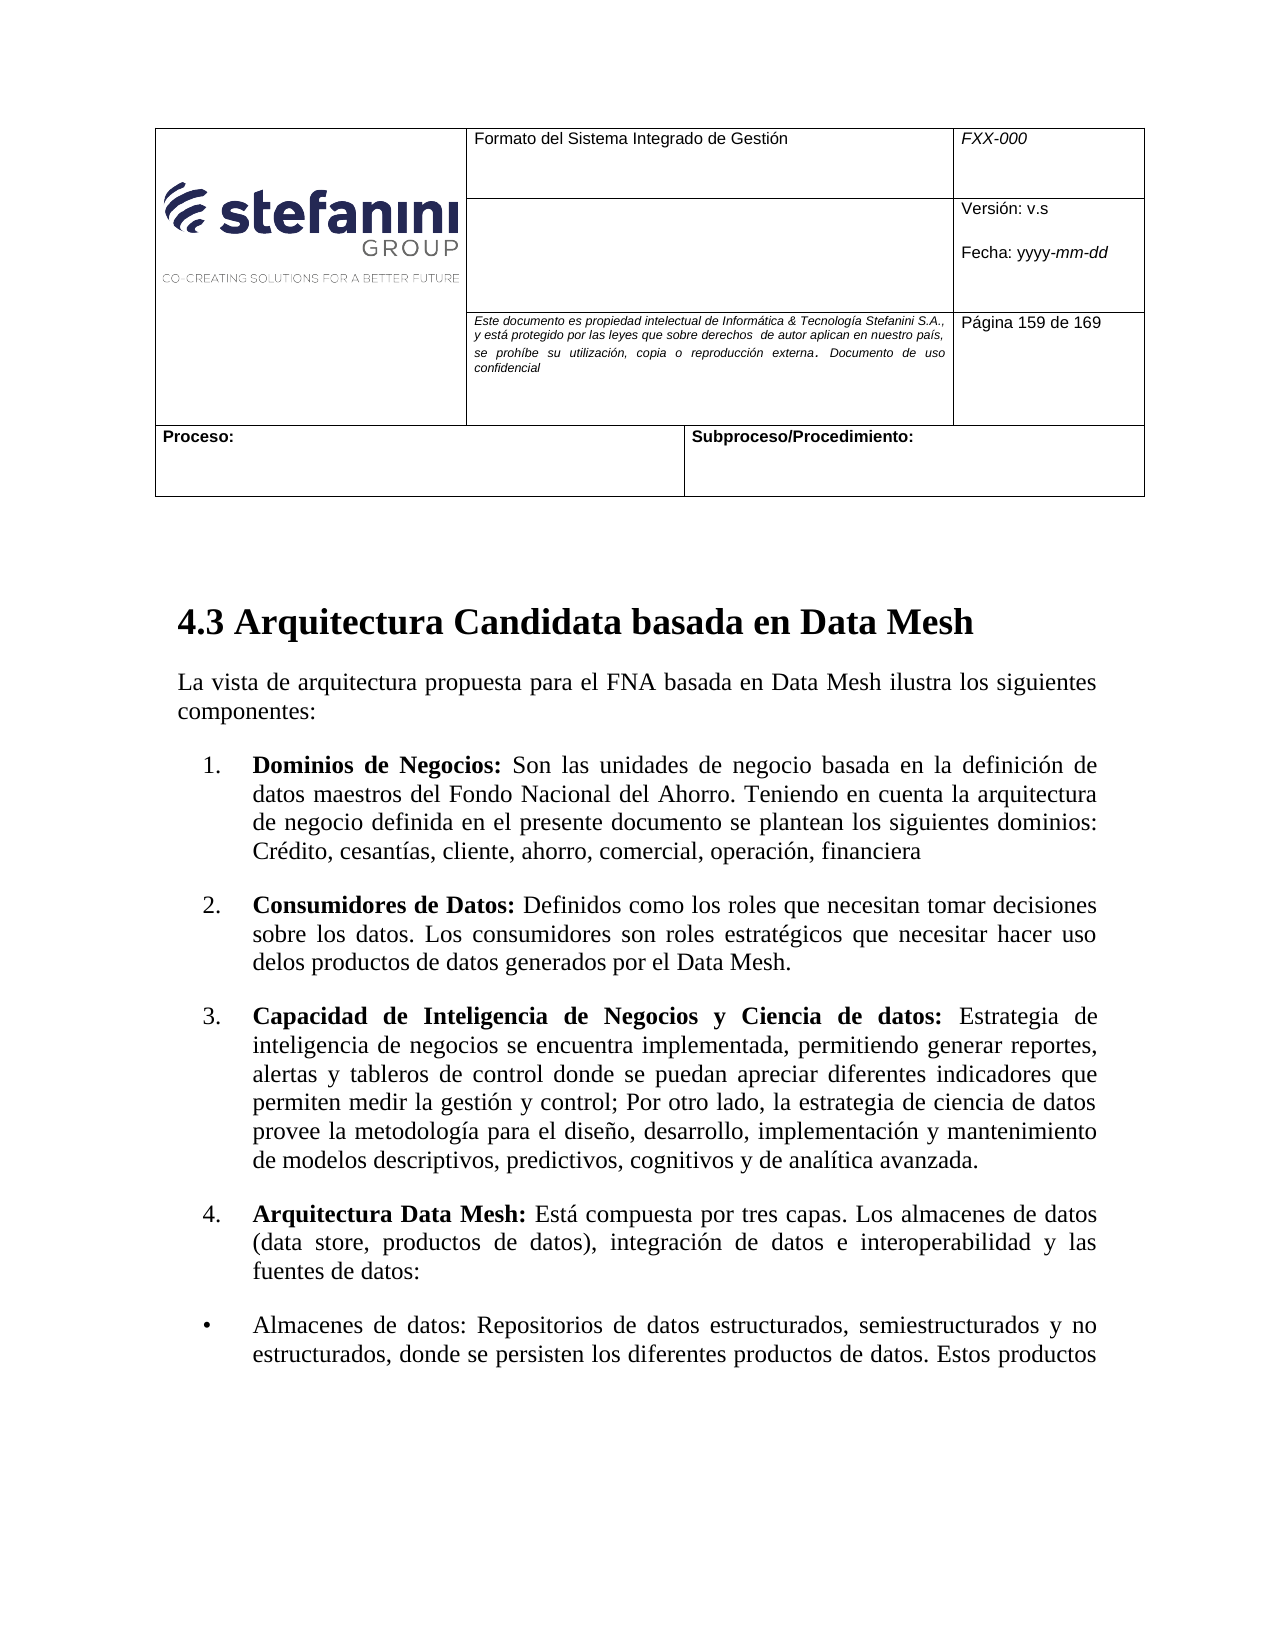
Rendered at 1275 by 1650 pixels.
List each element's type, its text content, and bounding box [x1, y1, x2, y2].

text La vista de arquitectura propuesta para el FNA basada en Data Mesh ilustra los siguientes componentes: [177, 667, 1098, 725]
list Dominios de Negocios: Son las unidades de negocio basada en la definición de datos maestros del Fondo Nacional del Ahorro. Teniendo en cuenta la arquitectura de negocio definida en el presente documento se plantean los siguientes dominios: Crédito, cesantías, cliente, ahorro, comercial, operación, financiera [202, 750, 1098, 865]
subtitle 4.3 Arquitectura Candidata basada en Data Mesh [177, 599, 1098, 642]
list Consumidores de Datos: Definidos como los roles que necesitan tomar decisiones sobre los datos. Los consumidores son roles estratégicos que necesitar hacer uso delos productos de datos generados por el Data Mesh. [202, 890, 1098, 976]
list Capacidad de Inteligencia de Negocios y Ciencia de datos: Estrategia de inteligencia de negocios se encuentra implementada, permitiendo generar reportes, alertas y tableros de control donde se puedan apreciar diferentes indicadores que permiten medir la gestión y control; Por otro lado, la estrategia de ciencia de datos provee la metodología para el diseño, desarrollo, implementación y mantenimiento de modelos descriptivos, predictivos, cognitivos y de analítica avanzada. [202, 1001, 1098, 1174]
picture [162, 182, 460, 286]
list Arquitectura Data Mesh: Está compuesta por tres capas. Los almacenes de datos (data store, productos de datos), integración de datos e interoperabilidad y las fuentes de datos: [202, 1199, 1098, 1285]
list Almacenes de datos: Repositorios de datos estructurados, semiestructurados y no estructurados, donde se persisten los diferentes productos de datos. Estos productos pueden ser tableros de control de un dominio en específico, modelos analíticos, reportes, e incluso archivo que permitan a toma de decisiones basada en datos o incluso la monetización de los mismos. [202, 1310, 1098, 1367]
